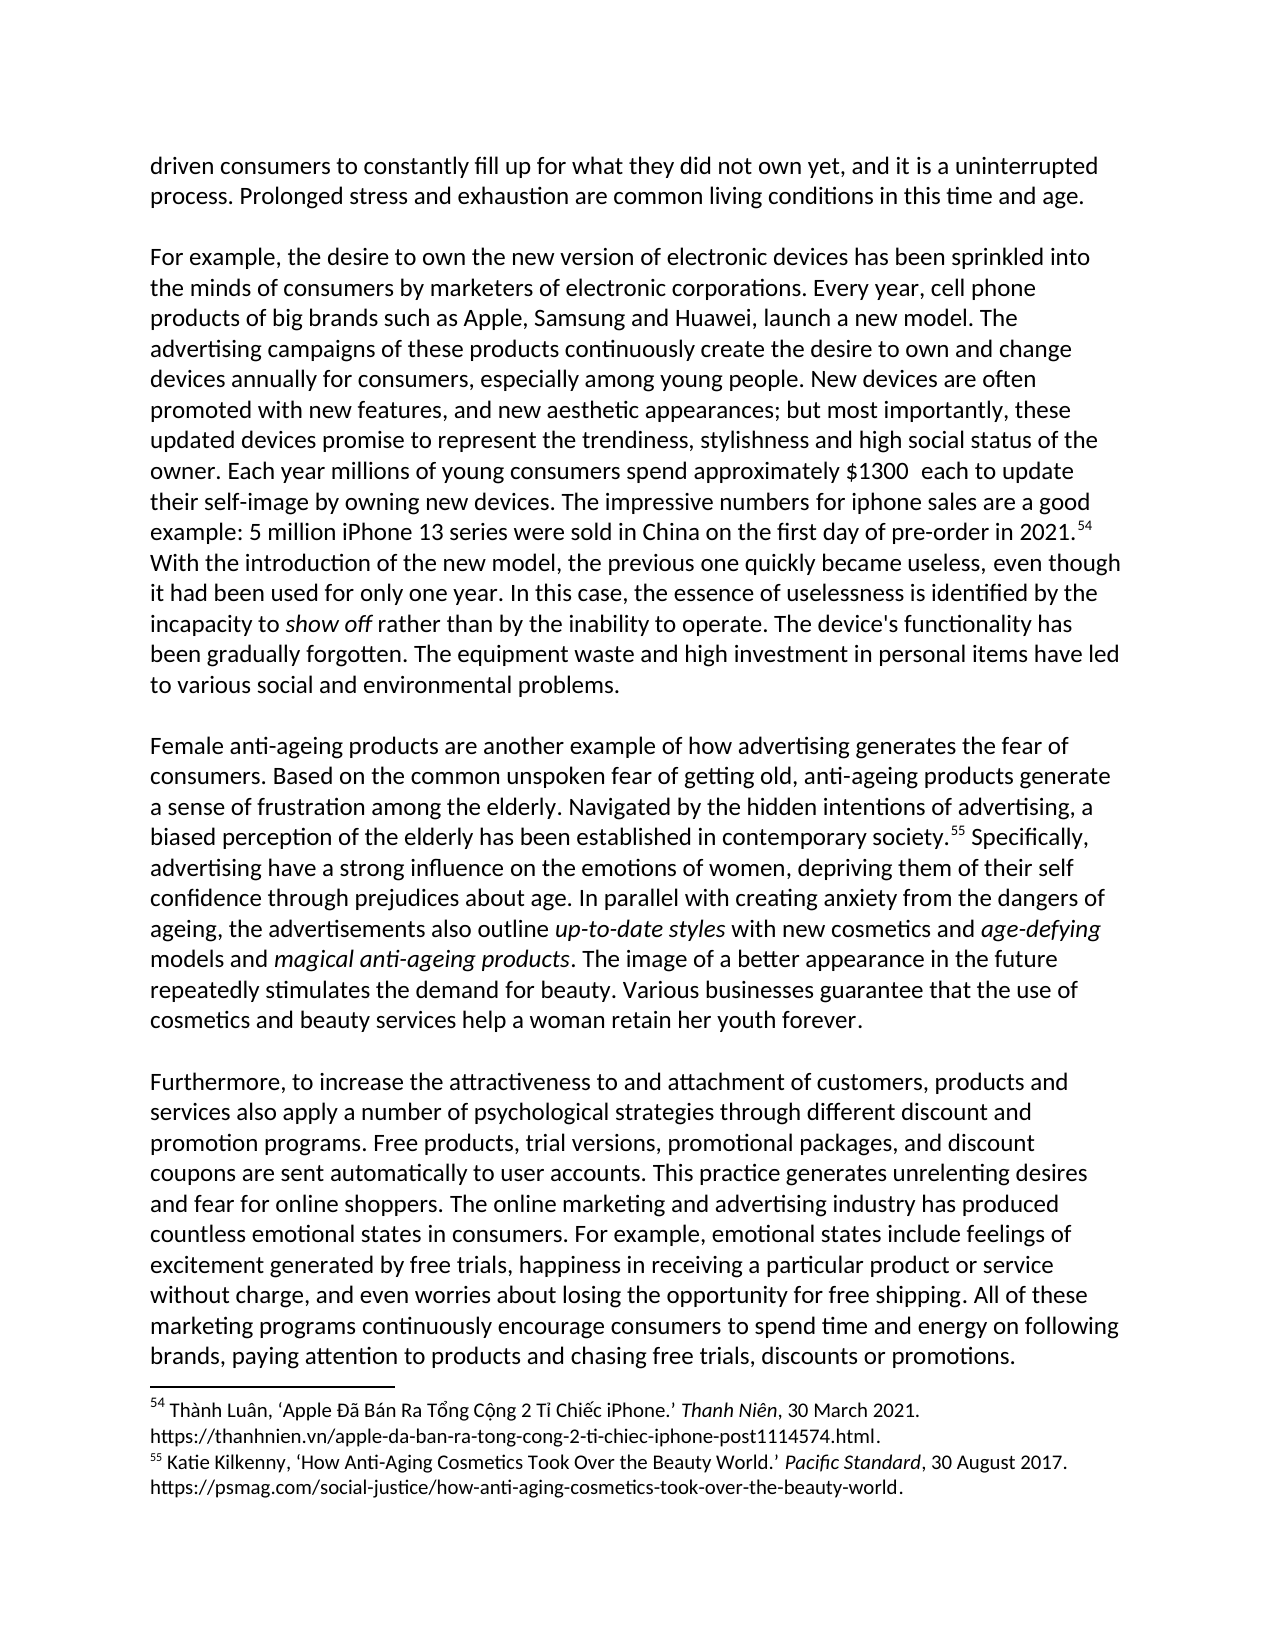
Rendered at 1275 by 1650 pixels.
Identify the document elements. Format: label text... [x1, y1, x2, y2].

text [150, 150, 1125, 211]
text For example, the desire to own the new version of electronic devices has been sprinkled into the minds of consumers by marketers of electronic corporations. Every year, cell phone products of big brands such as Apple, Samsung and Huawei, launch a new model. The advertising campaigns of these products continuously create the desire to own and change devices annually for consumers, especially among young people. New devices are often promoted with new features, and new aesthetic appearances; but most importantly, these updated devices promise to represent the trendiness, stylishness and high social status of the owner. Each year millions of young consumers spend approximately $1300 each to update their self-image by owning new devices. The impressive numbers for iphone sales are a good example: 5 million iPhone 13 series were sold in China on the first day of pre-order in 2021. With the introduction of the new model, the previous one quickly became useless, even though it had been used for only one year. In this case, the essence of uselessness is identified by the incapacity to show off rather than by the inability to operate. The device's functionality has been gradually forgotten. The equipment waste and high investment in personal items have led to various social and environmental problems. [150, 242, 1125, 699]
text Female anti-ageing products are another example of how advertising generates the fear of consumers. Based on the common unspoken fear of getting old, anti-ageing products generate a sense of frustration among the elderly. Navigated by the hidden intentions of advertising, a biased perception of the elderly has been established in contemporary society. Specifically, advertising have a strong influence on the emotions of women, depriving them of their self confidence through prejudices about age. In parallel with creating anxiety from the dangers of ageing, the advertisements also outline up-to-date styles with new cosmetics and age-defying models and magical anti-ageing products. The image of a better appearance in the future repeatedly stimulates the demand for beauty. Various businesses guarantee that the use of cosmetics and beauty services help a woman retain her youth forever. [150, 730, 1125, 1035]
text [150, 1066, 1125, 1371]
